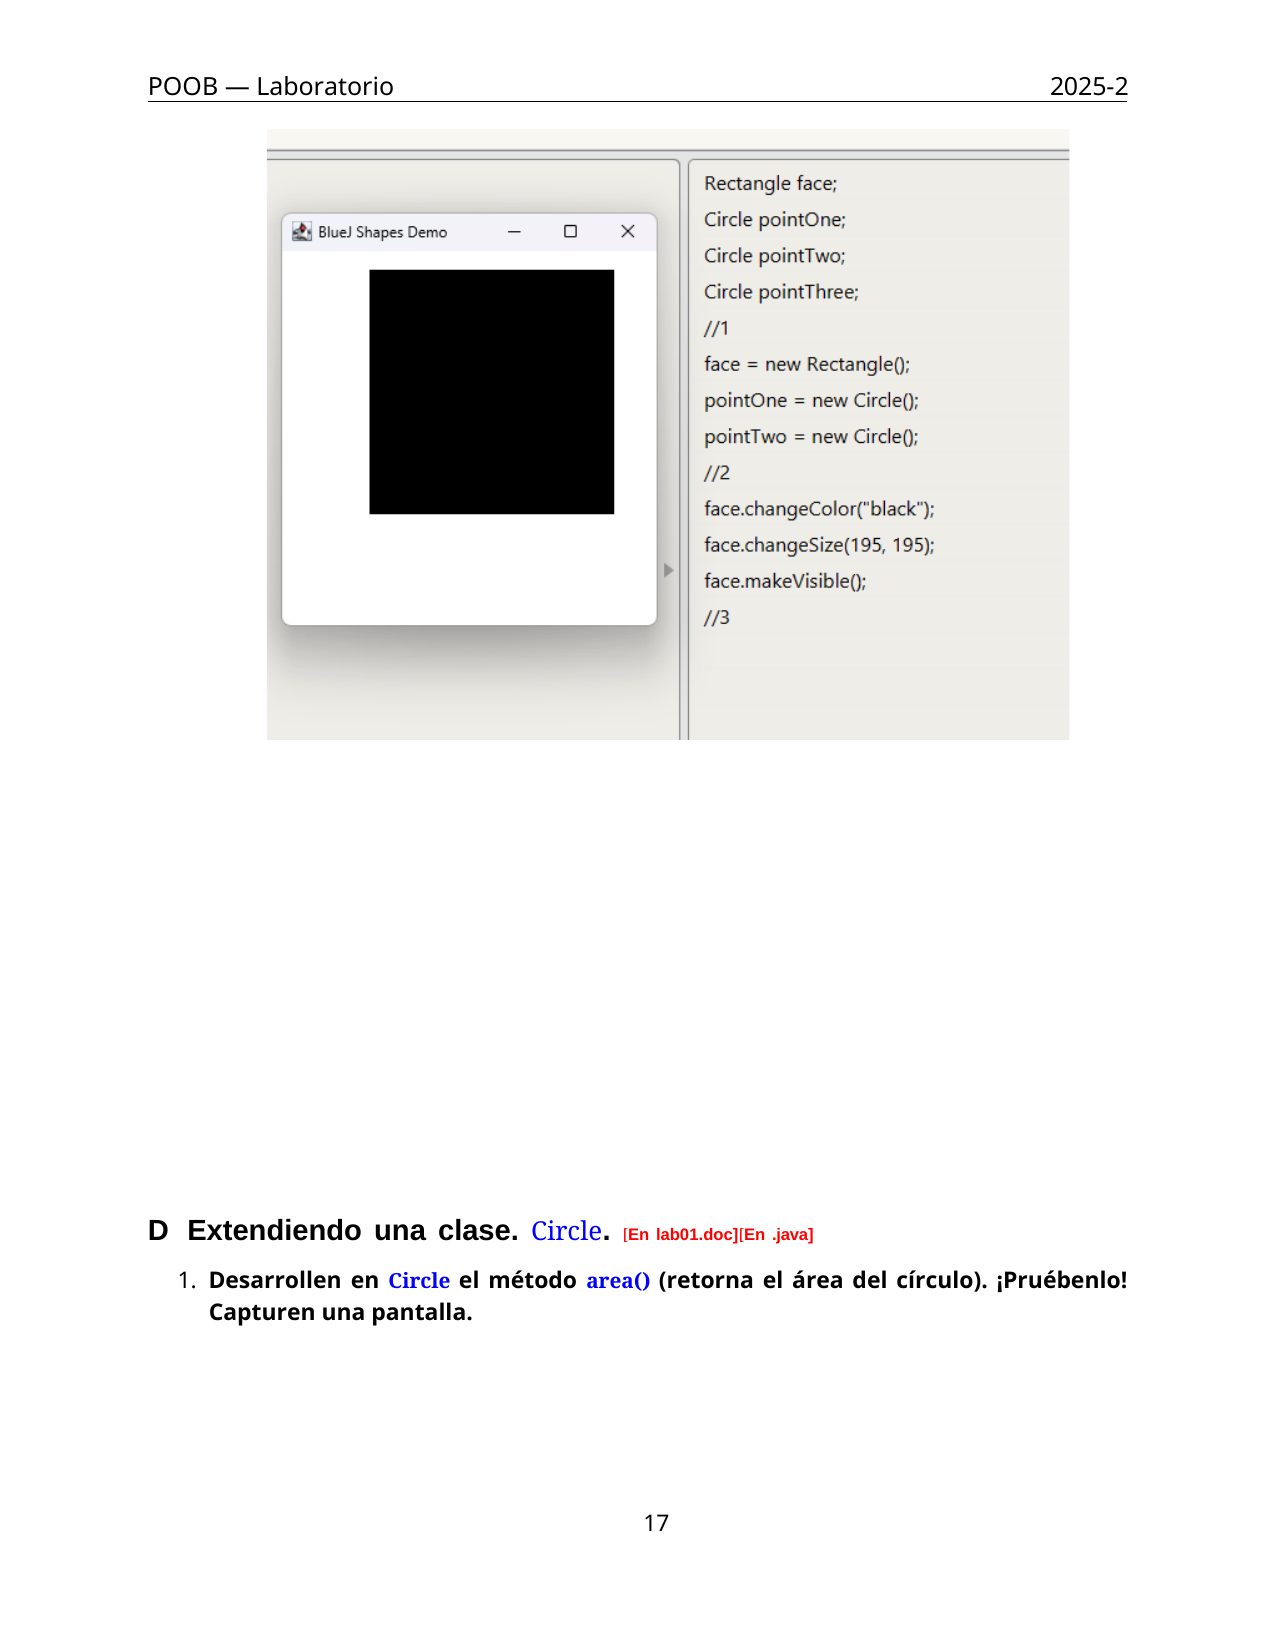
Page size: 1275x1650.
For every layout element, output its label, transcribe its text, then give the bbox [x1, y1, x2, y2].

list Extendiendo una clase. Circle. [En lab01.doc][En .java] [148, 1213, 1200, 1248]
picture [266, 129, 1070, 740]
list Desarrollen en Circle el método area() (retorna el área del círculo). ¡Pruébenlo! Capturen una pantalla. [177, 1264, 1128, 1327]
